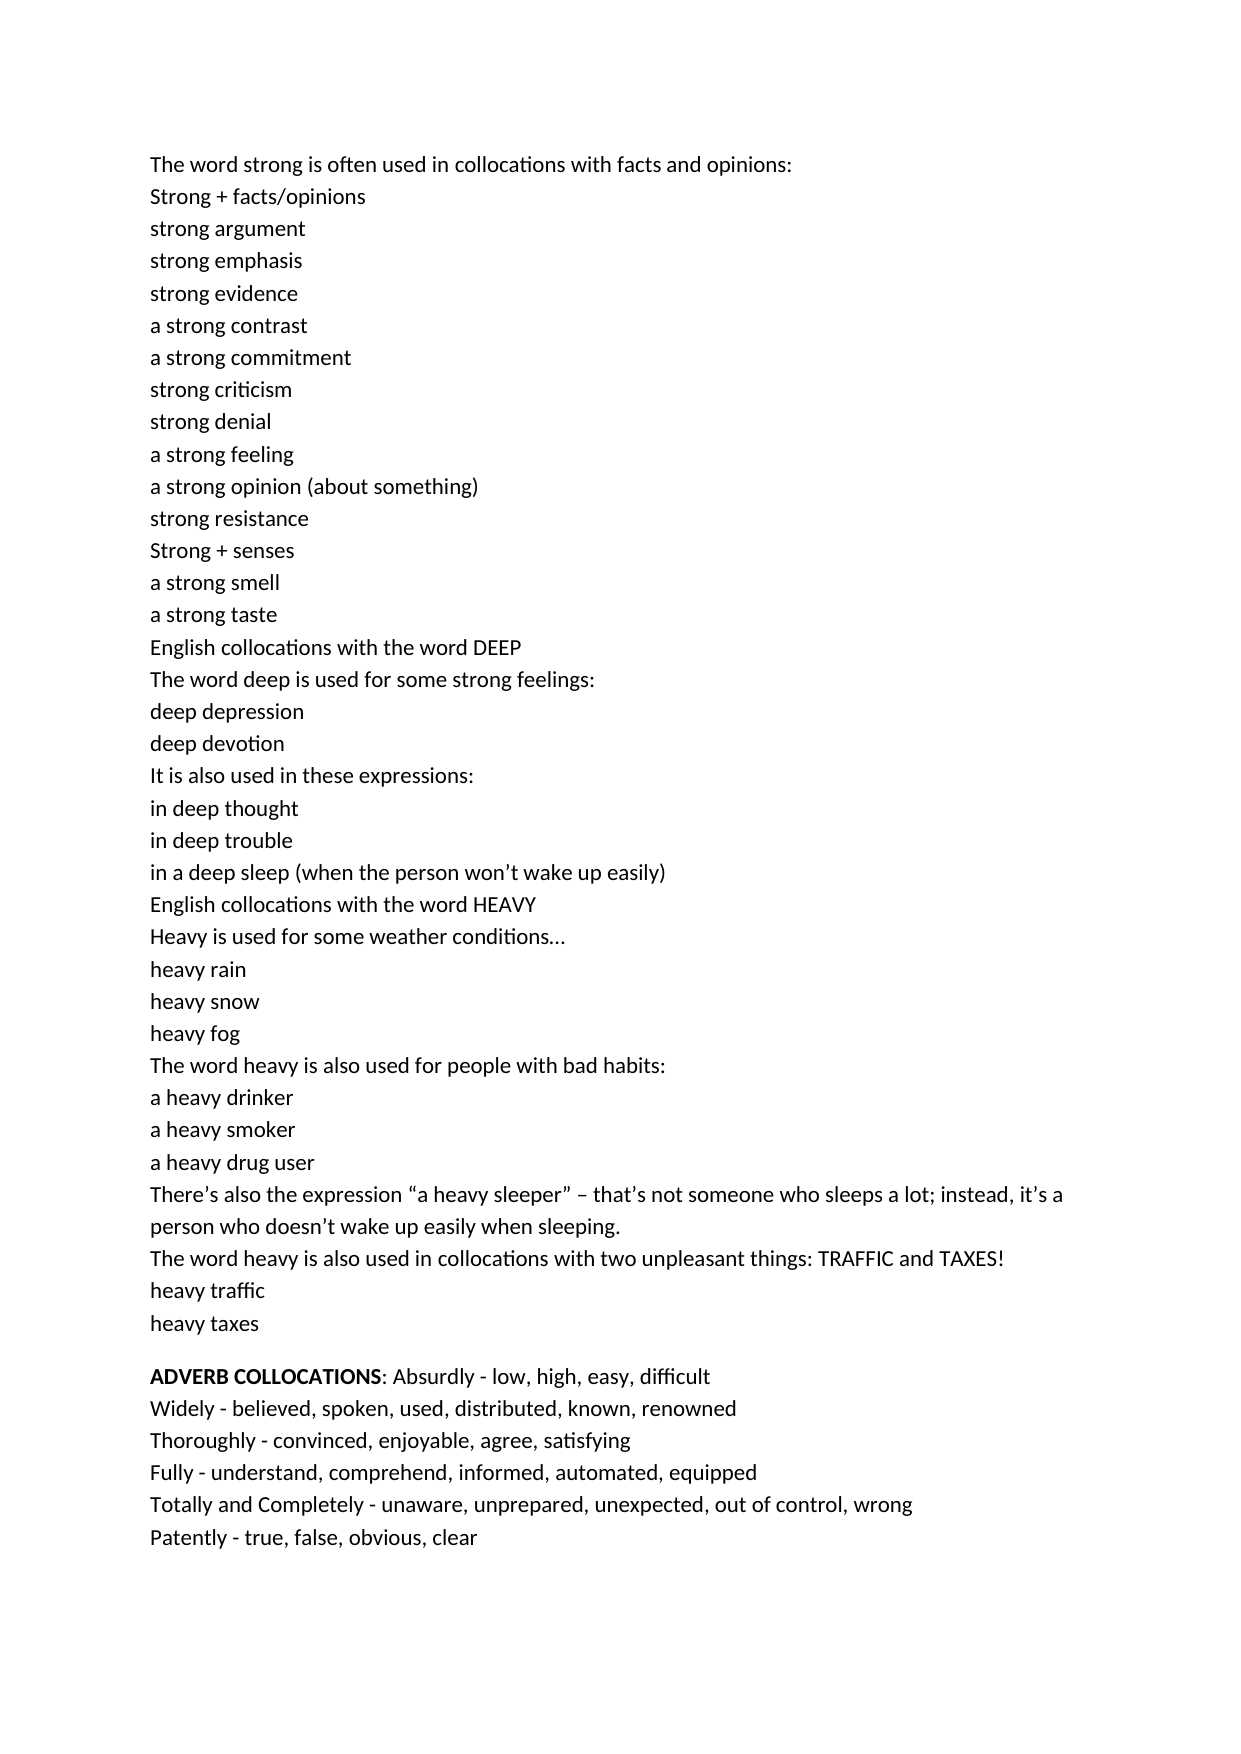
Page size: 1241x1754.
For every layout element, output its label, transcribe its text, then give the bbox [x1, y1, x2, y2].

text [150, 150, 1090, 1337]
text ADVERB COLLOCATIONS: Absurdly - low, high, easy, difficult Widely - believed, spoken, used, distributed, known, renowned Thoroughly - convinced, enjoyable, agree, satisfying Fully - understand, comprehend, informed, automated, equipped Totally and Completely - unaware, unprepared, unexpected, out of control, wrong Patently - true, false, obvious, clear [150, 1362, 1090, 1551]
